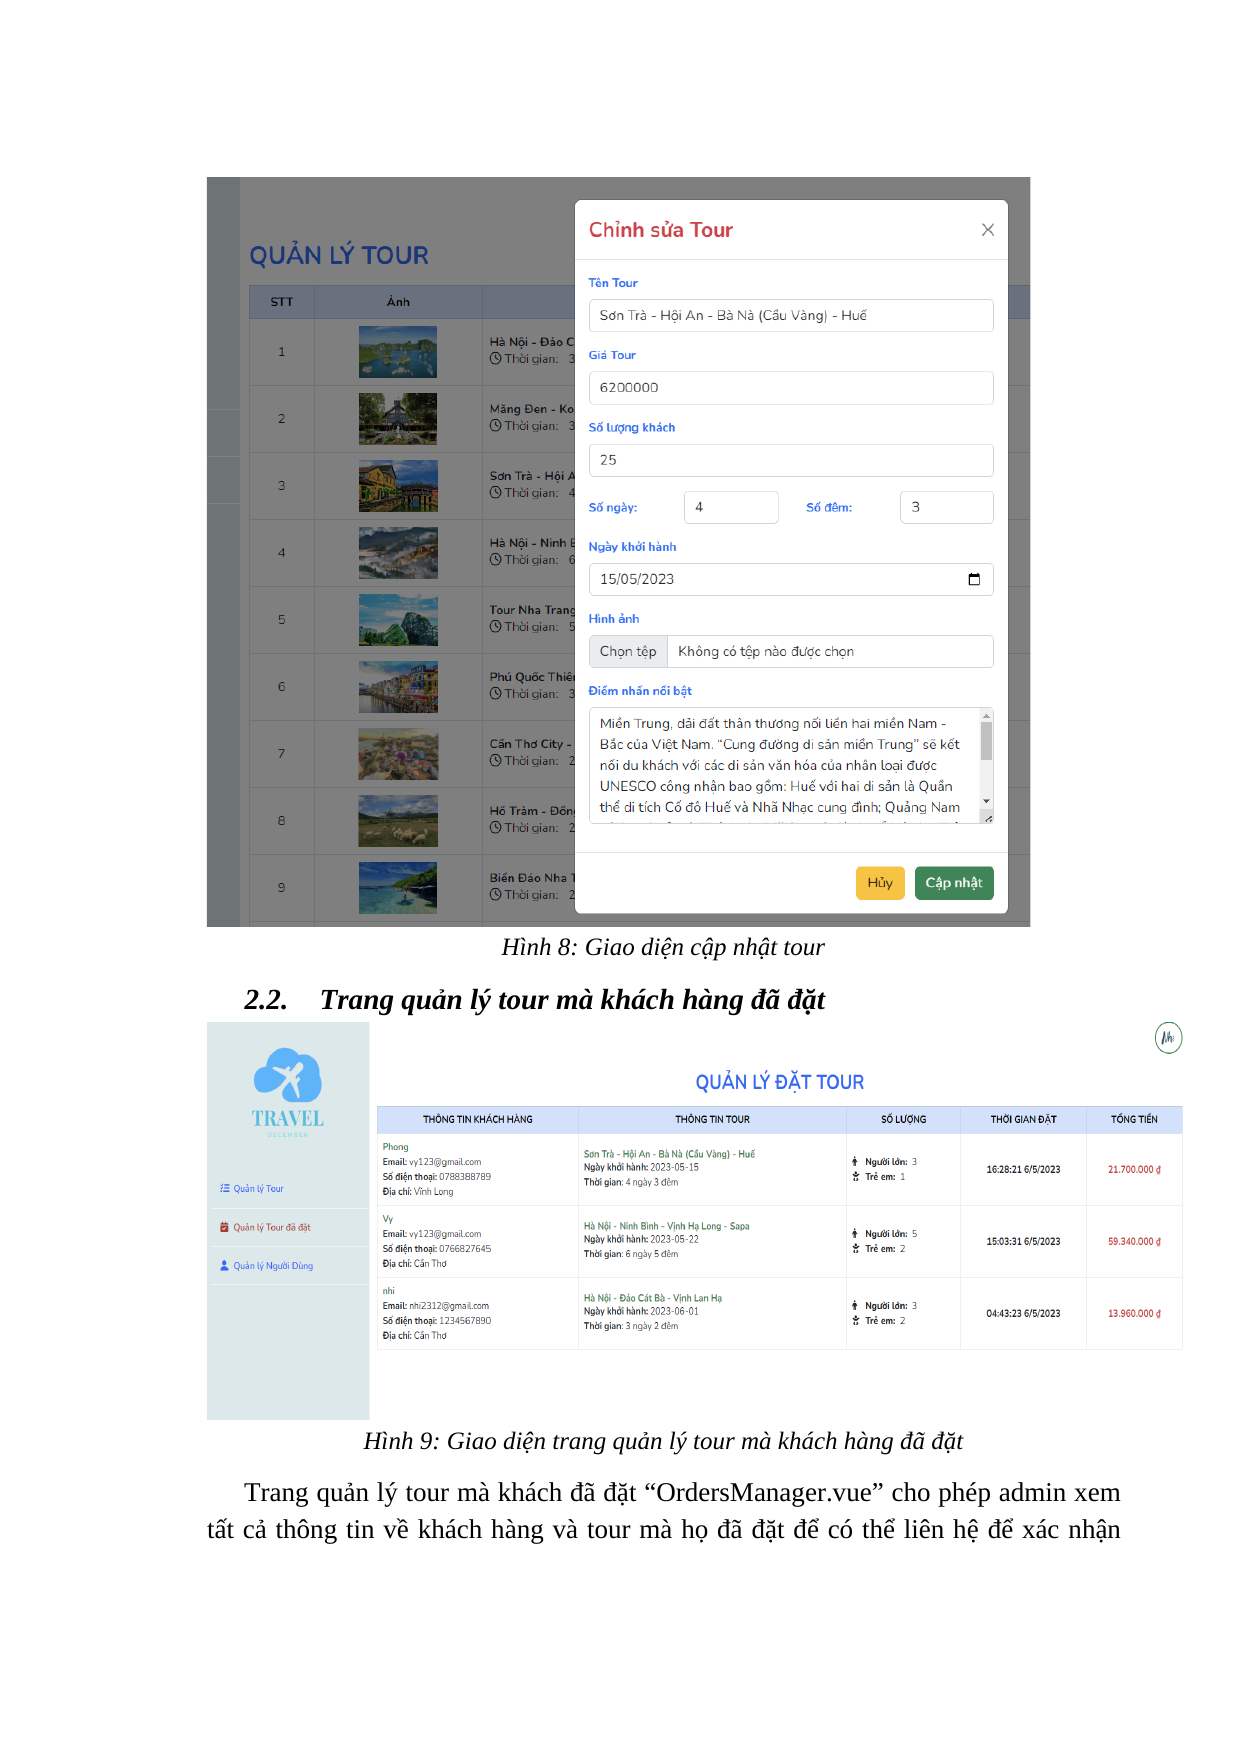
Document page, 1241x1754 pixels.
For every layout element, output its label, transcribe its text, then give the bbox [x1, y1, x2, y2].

list Trang quản lý tour mà khách hàng đã đặt [244, 982, 1122, 1016]
text Hình 8: Giao diện cập nhật tour [207, 932, 1122, 961]
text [207, 1476, 1122, 1544]
picture [206, 177, 1031, 927]
picture [206, 1022, 1184, 1420]
text Hình 9: Giao diện trang quản lý tour mà khách hàng đã đặt [207, 1426, 1122, 1455]
